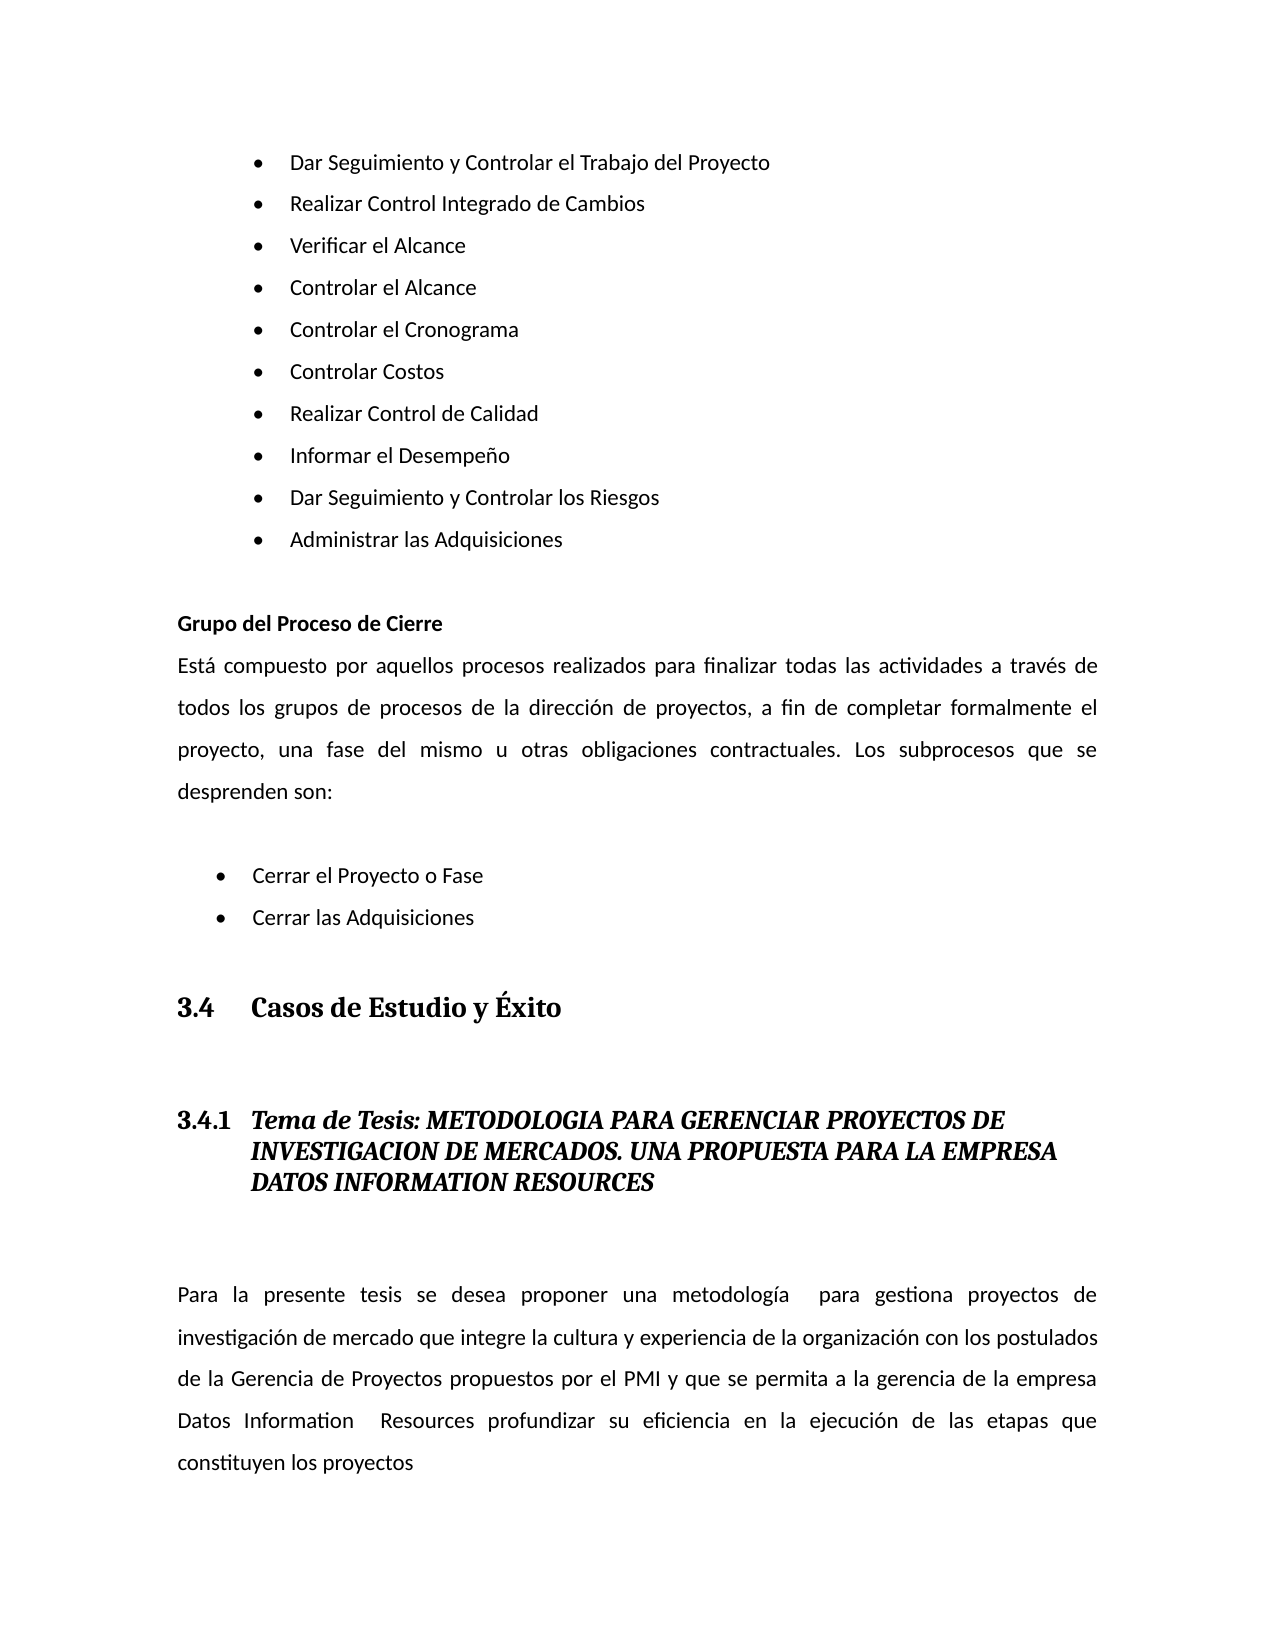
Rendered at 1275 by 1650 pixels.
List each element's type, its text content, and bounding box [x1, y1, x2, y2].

text Grupo del Proceso de Cierre [177, 609, 1098, 637]
list Administrar las Adquisiciones [252, 525, 1098, 553]
subtitle 3.4 Casos de Estudio y Éxito [177, 991, 1098, 1025]
list Cerrar el Proyecto o Fase [215, 861, 1098, 889]
subtitle 3.4.1 Tema de Tesis: METODOLOGIA PARA GERENCIAR PROYECTOS DE INVESTIGACION DE MERCADOS. UNA PROPUESTA PARA LA EMPRESA DATOS INFORMATION RESOURCES [177, 1105, 1098, 1198]
list Controlar Costos [252, 357, 1098, 386]
list Realizar Control de Calidad [252, 399, 1098, 427]
list Controlar el Alcance [252, 273, 1098, 302]
list Dar Seguimiento y Controlar el Trabajo del Proyecto [252, 148, 1098, 176]
list Dar Seguimiento y Controlar los Riesgos [252, 483, 1098, 511]
list Controlar el Cronograma [252, 316, 1098, 343]
list Verificar el Alcance [252, 232, 1098, 259]
text Está compuesto por aquellos procesos realizados para finalizar todas las actividades a través de todos los grupos de procesos de la dirección de proyectos, a fin de completar formalmente el proyecto, una fase del mismo u otras obligaciones contractuales. Los subprocesos que se desprenden son: [177, 651, 1098, 805]
list Cerrar las Adquisiciones [215, 903, 1098, 931]
list Realizar Control Integrado de Cambios [252, 189, 1098, 218]
list Informar el Desempeño [252, 441, 1098, 469]
text Para la presente tesis se desea proponer una metodología para gestiona proyectos de investigación de mercado que integre la cultura y experiencia de la organización con los postulados de la Gerencia de Proyectos propuestos por el PMI y que se permita a la gerencia de la empresa Datos Information Resources profundizar su eficiencia en la ejecución de las etapas que constituyen los proyectos [177, 1281, 1098, 1477]
